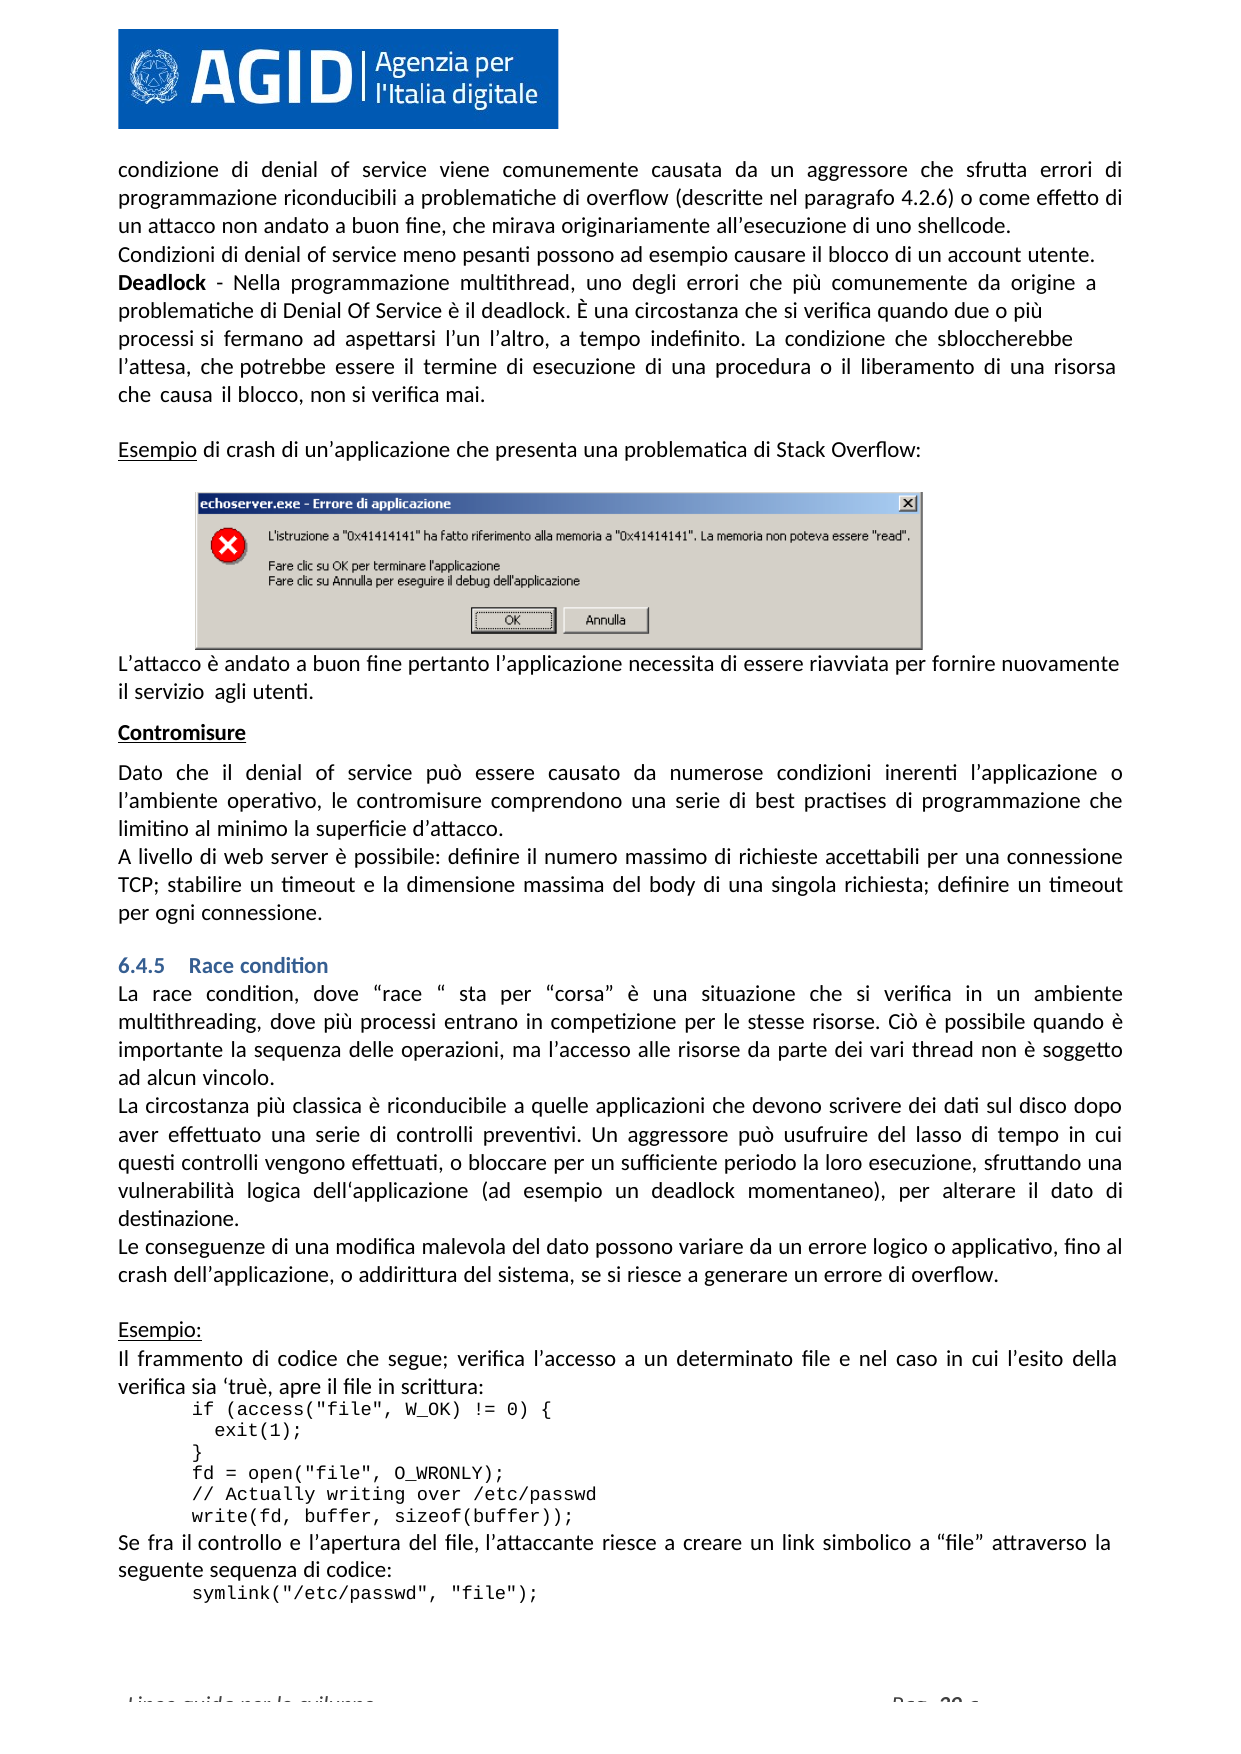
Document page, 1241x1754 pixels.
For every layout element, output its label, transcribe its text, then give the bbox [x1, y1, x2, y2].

text // Actually writing over /etc/passwd write(fd, buffer, sizeof(buffer)); [192, 1485, 632, 1528]
text if (access("file", W_OK) != 0) { exit(1); [192, 1400, 632, 1442]
text La circostanza più classica è riconducibile a quelle applicazioni che devono scrivere dei dati sul disco dopo aver effettuato una serie di controlli preventivi. Un aggressore può usufruire del lasso di tempo in cui questi controlli vengono effettuati, o bloccare per un sufficiente periodo la loro esecuzione, sfruttando una vulnerabilità logica dell‘applicazione (ad esempio un deadlock momentaneo), per alterare il dato di destinazione. [118, 1092, 1123, 1232]
text Esempio: [118, 1316, 1194, 1344]
text } [192, 1442, 1194, 1464]
text Condizioni di denial of service meno pesanti possono ad esempio causare il blocco di un account utente. Deadlock - Nella programmazione multithread, uno degli errori che più comunemente da origine a problematiche di Denial Of Service è il deadlock. È una circostanza che si verifica quando due o più processi si fermano ad aspettarsi l’un l’altro, a tempo indefinito. La condizione che sbloccherebbe l’attesa, che potrebbe essere il termine di esecuzione di una procedura o il liberamento di una risorsa che causa il blocco, non si verifica mai. [118, 240, 1123, 408]
text Esempio di crash di un’applicazione che presenta una problematica di Stack Overflow: [118, 436, 1194, 464]
text condizione di denial of service viene comunemente causata da un aggressore che sfrutta errori di programmazione riconducibili a problematiche di overflow (descritte nel paragrafo 4.2.6) o come effetto di un attacco non andato a buon fine, che mirava originariamente all’esecuzione di uno shellcode. [118, 156, 1123, 239]
text Il frammento di codice che segue; verifica l’accesso a un determinato file e nel caso in cui l’esito della verifica sia ‘truè, apre il file in scrittura: [118, 1344, 1123, 1400]
subtitle Race condition [118, 951, 1194, 979]
picture [195, 492, 923, 650]
subtitle Contromisure [118, 718, 1194, 746]
text Se fra il controllo e l’apertura del file, l’attaccante riesce a creare un link simbolico a “file” attraverso la seguente sequenza di codice: [118, 1528, 1194, 1584]
picture [118, 29, 559, 129]
text Le conseguenze di una modifica malevola del dato possono variare da un errore logico o applicativo, fino al crash dell’applicazione, o addirittura del sistema, se si riesce a generare un errore di overflow. [118, 1232, 1123, 1288]
text La race condition, dove “race “ sta per “corsa” è una situazione che si verifica in un ambiente multithreading, dove più processi entrano in competizione per le stesse risorse. Ciò è possibile quando è importante la sequenza delle operazioni, ma l’accesso alle risorse da parte dei vari thread non è soggetto ad alcun vincolo. [118, 979, 1123, 1092]
text symlink("/etc/passwd", "file"); [192, 1584, 1194, 1605]
text Dato che il denial of service può essere causato da numerose condizioni inerenti l’applicazione o l’ambiente operativo, le contromisure comprendono una serie di best practises di programmazione che limitino al minimo la superficie d’attacco. [118, 758, 1123, 842]
text fd = open("file", O_WRONLY); [192, 1464, 1194, 1485]
text A livello di web server è possibile: definire il numero massimo di richieste accettabili per una connessione TCP; stabilire un timeout e la dimensione massima del body di una singola richiesta; definire un timeout per ogni connessione. [118, 842, 1123, 926]
